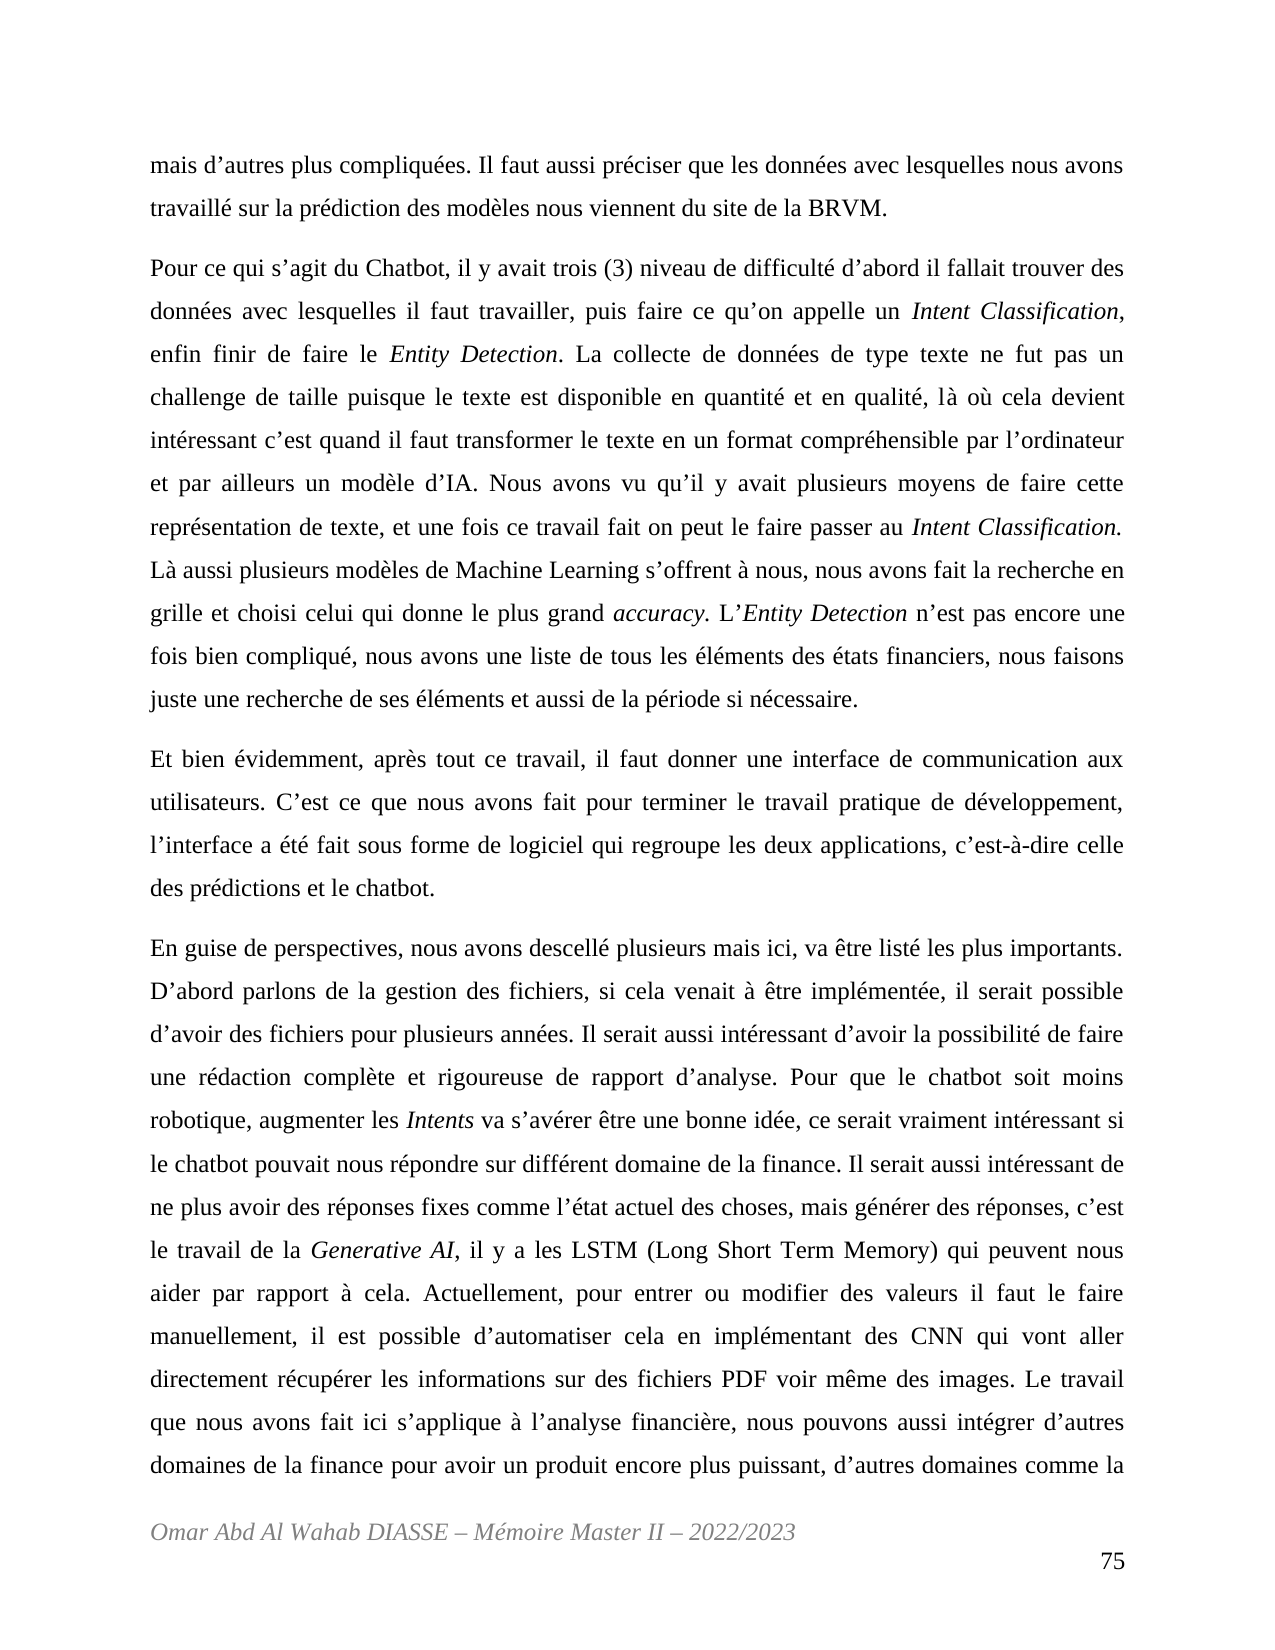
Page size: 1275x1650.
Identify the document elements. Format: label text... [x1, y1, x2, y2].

text Et bien évidemment, après tout ce travail, il faut donner une interface de communication aux utilisateurs. C’est ce que nous avons fait pour terminer le travail pratique de développement, l’interface a été fait sous forme de logiciel qui regroupe les deux applications, c’est-à-dire celle des prédictions et le chatbot. [150, 744, 1125, 902]
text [150, 933, 1125, 1479]
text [150, 150, 1125, 222]
text Pour ce qui s’agit du Chatbot, il y avait trois (3) niveau de difficulté d’abord il fallait trouver des données avec lesquelles il faut travailler, puis faire ce qu’on appelle un Intent Classification, enfin finir de faire le Entity Detection. La collecte de données de type texte ne fut pas un challenge de taille puisque le texte est disponible en quantité et en qualité, là où cela devient intéressant c’est quand il faut transformer le texte en un format compréhensible par l’ordinateur et par ailleurs un modèle d’IA. Nous avons vu qu’il y avait plusieurs moyens de faire cette représentation de texte, et une fois ce travail fait on peut le faire passer au Intent Classification. Là aussi plusieurs modèles de Machine Learning s’offrent à nous, nous avons fait la recherche en grille et choisi celui qui donne le plus grand accuracy. L’Entity Detection n’est pas encore une fois bien compliqué, nous avons une liste de tous les éléments des états financiers, nous faisons juste une recherche de ses éléments et aussi de la période si nécessaire. [150, 253, 1125, 713]
